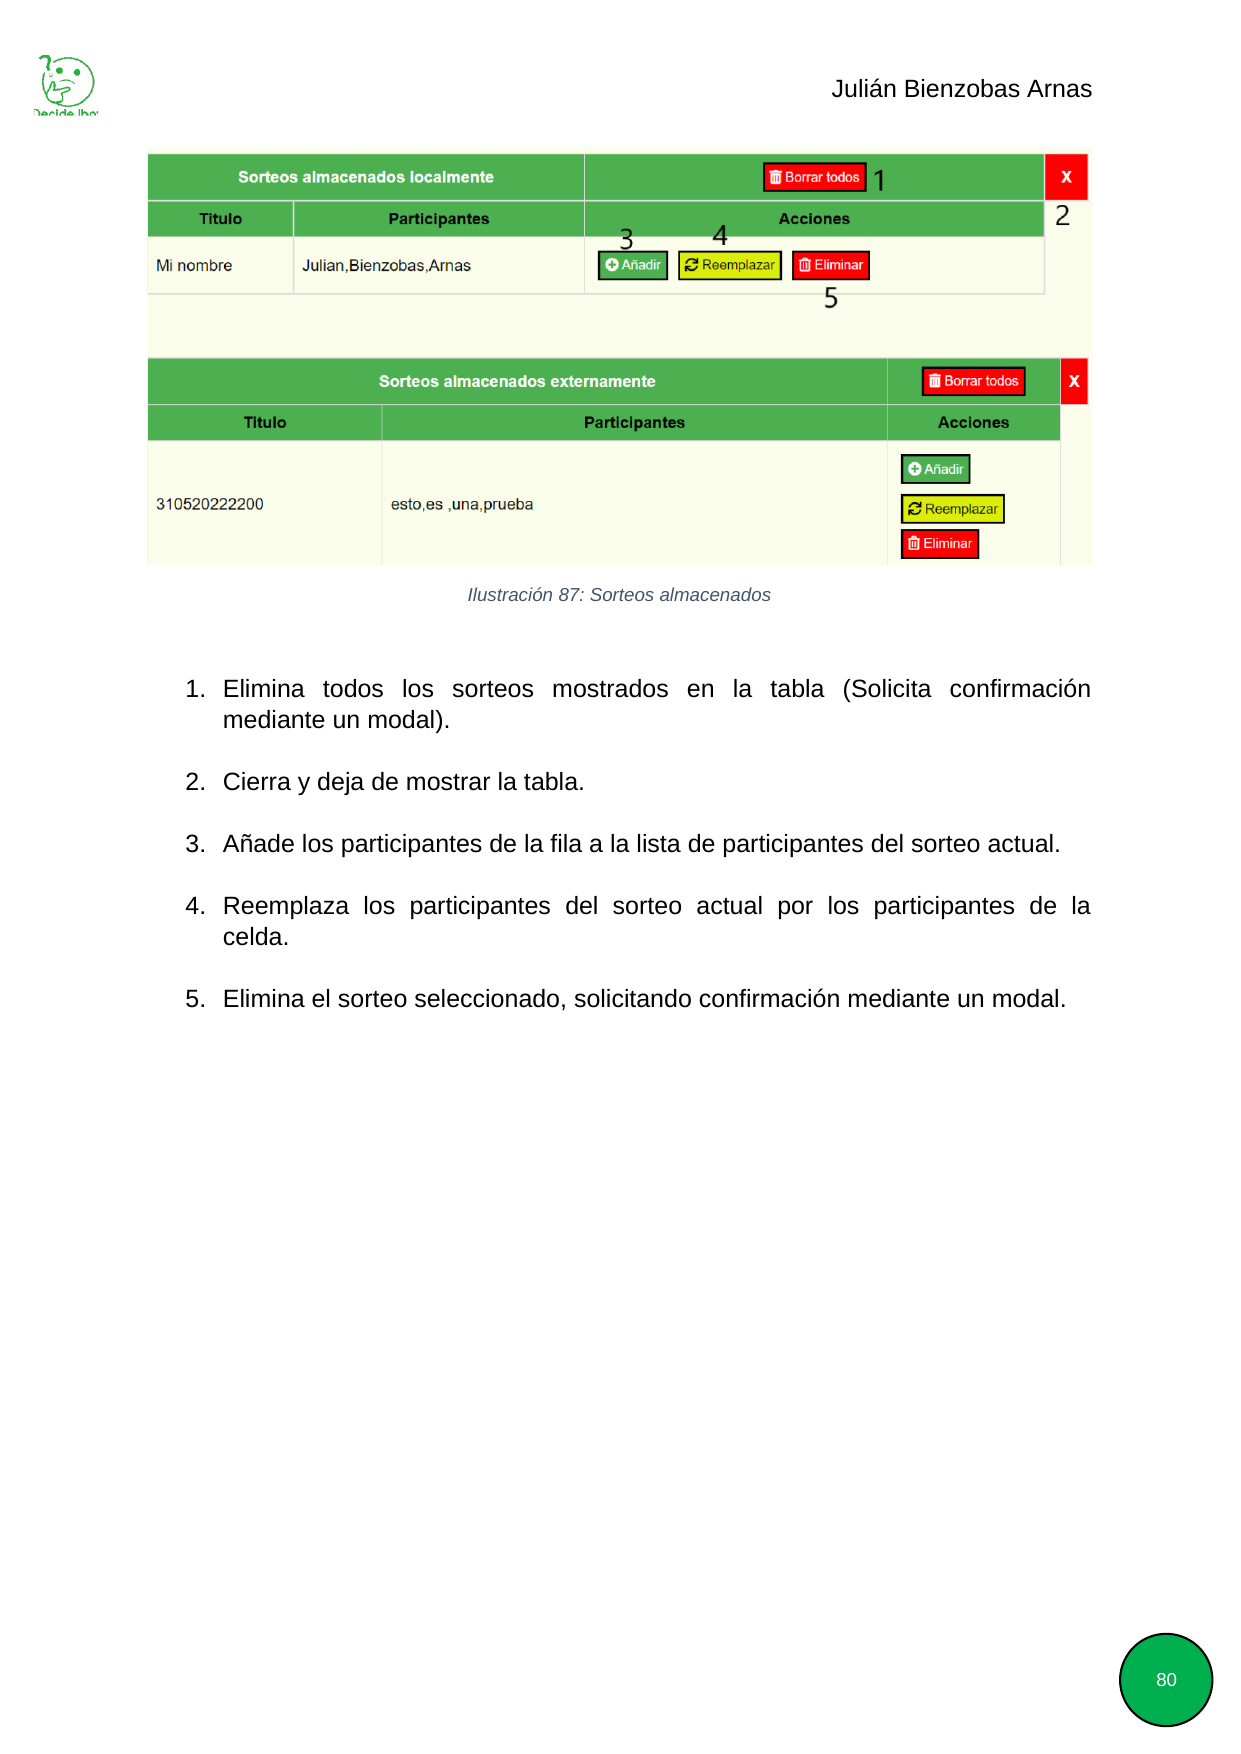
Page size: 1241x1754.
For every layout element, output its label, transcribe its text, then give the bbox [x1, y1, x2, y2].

list Reemplaza los participantes del sorteo actual por los participantes de la celda. [185, 891, 1092, 951]
picture [147, 147, 1093, 565]
text Ilustración 87: Sorteos almacenados [148, 583, 1092, 605]
list Cierra y deja de mostrar la tabla. [185, 767, 1092, 795]
list Elimina todos los sorteos mostrados en la tabla (Solicita confirmación mediante un modal). [185, 673, 1092, 733]
list Elimina el sorteo seleccionado, solicitando confirmación mediante un modal. [185, 984, 1092, 1013]
picture [32, 55, 99, 114]
list Añade los participantes de la fila a la lista de participantes del sorteo actual. [185, 829, 1092, 857]
